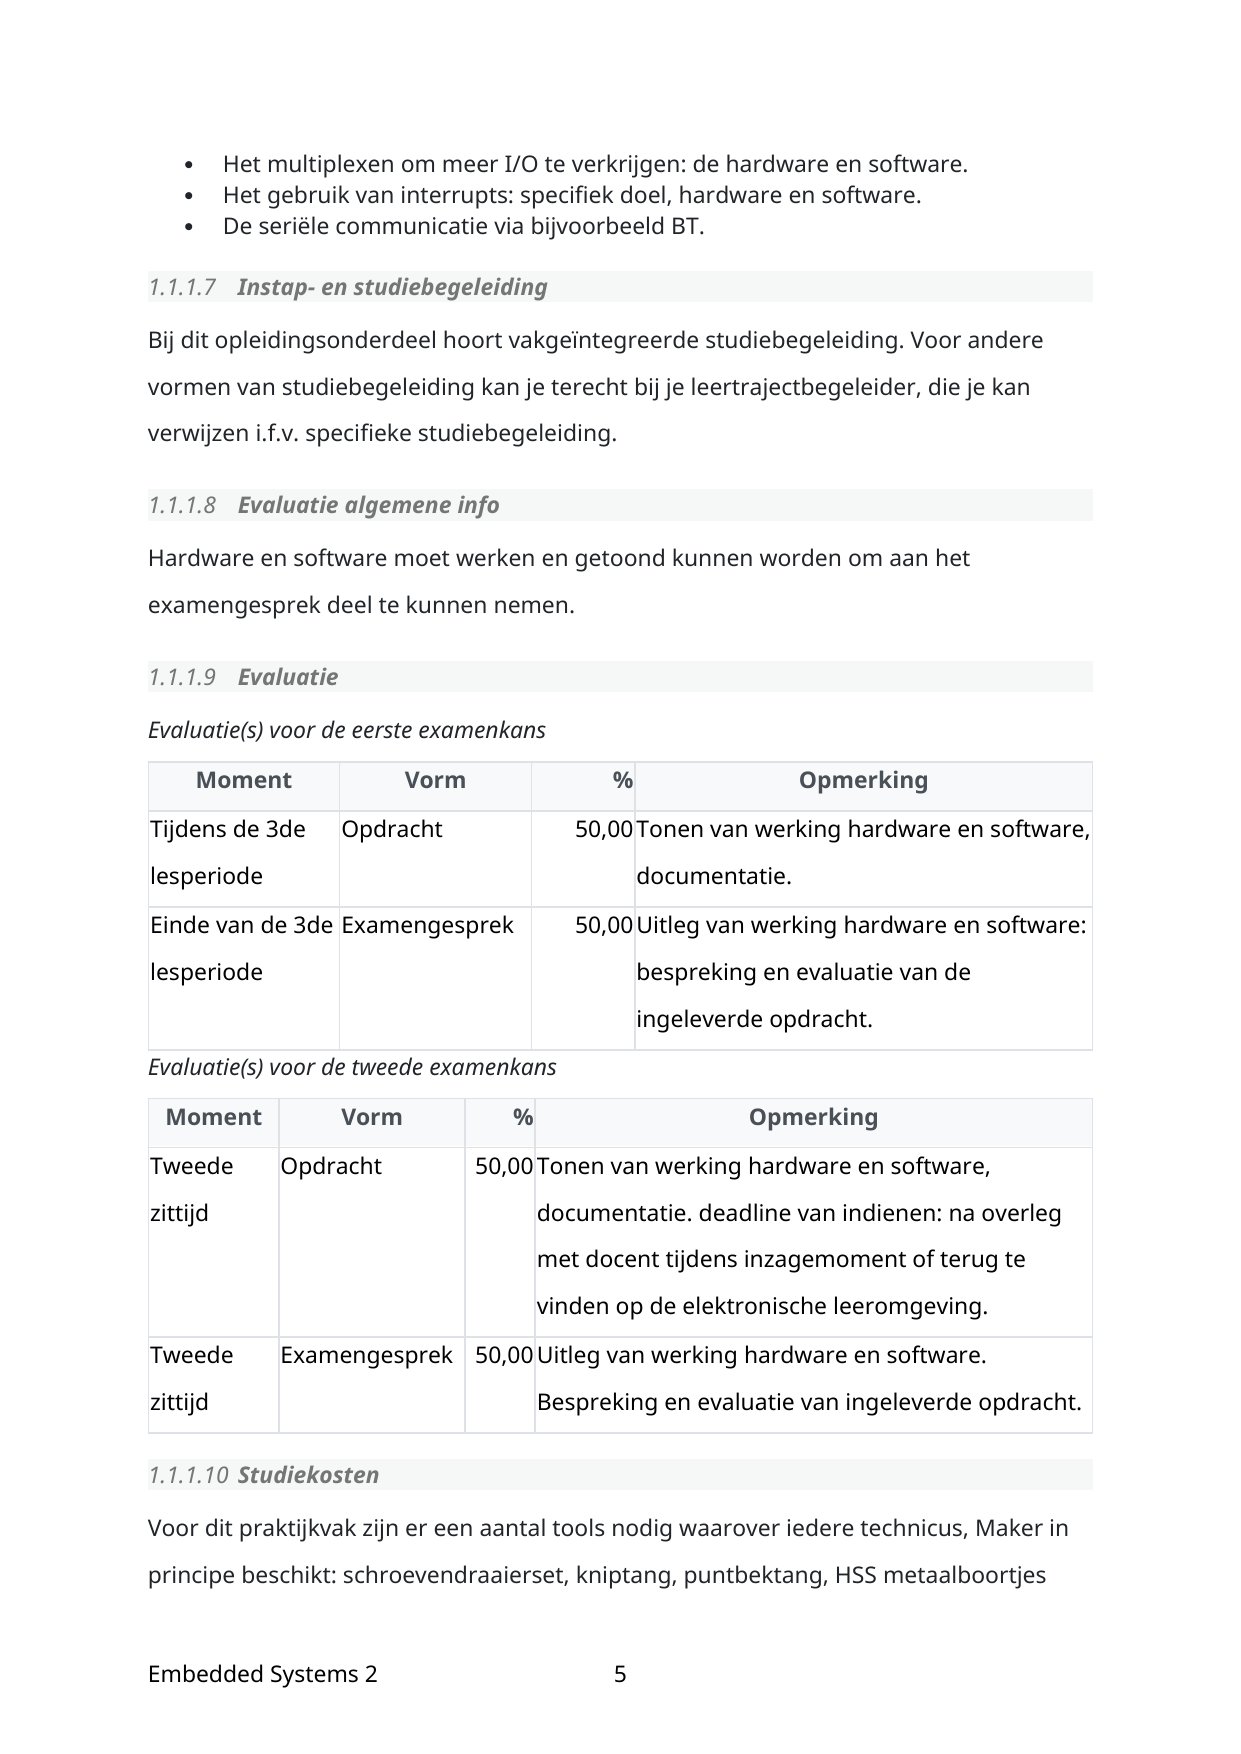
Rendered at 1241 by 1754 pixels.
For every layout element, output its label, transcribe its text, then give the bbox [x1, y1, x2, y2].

table_header Opmerking [636, 763, 1092, 810]
table_cell 50,00 [466, 1338, 534, 1432]
subtitle Instap- en studiebegeleiding [148, 271, 1093, 302]
list Het multiplexen om meer I/O te verkrijgen: de hardware en software. [185, 148, 1093, 179]
table_header % [466, 1099, 534, 1146]
table_cell Examengesprek [280, 1338, 464, 1432]
table_cell Opdracht [340, 812, 531, 906]
table_header Vorm [340, 763, 531, 810]
table_cell Tonen van werking hardware en software, documentatie. [636, 812, 1092, 906]
text Evaluatie(s) voor de tweede examenkans [148, 1051, 1093, 1082]
text Bij dit opleidingsonderdeel hoort vakgeïntegreerde studiebegeleiding. Voor andere vormen van studiebegeleiding kan je terecht bij je leertrajectbegeleider, die je kan verwijzen i.f.v. specifieke studiebegeleiding. [148, 324, 1093, 449]
table_header Vorm [280, 1099, 464, 1146]
subtitle Evaluatie algemene info [148, 489, 1093, 521]
table_cell Tweede zittijd [149, 1338, 278, 1432]
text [148, 1512, 1093, 1590]
text Evaluatie(s) voor de eerste examenkans [148, 714, 1093, 746]
subtitle Evaluatie [148, 661, 1093, 692]
table_cell Einde van de 3de lesperiode [149, 908, 339, 1049]
table_cell 50,00 [532, 812, 634, 906]
list Het gebruik van interrupts: specifiek doel, hardware en software. [185, 179, 1093, 210]
table_cell Uitleg van werking hardware en software. Bespreking en evaluatie van ingeleverde opdracht. [536, 1338, 1092, 1432]
table_header Opmerking [536, 1099, 1092, 1146]
subtitle Studiekosten [148, 1459, 1093, 1490]
table_cell Tweede zittijd [149, 1148, 278, 1336]
table_cell Tijdens de 3de lesperiode [149, 812, 339, 906]
table_cell Examengesprek [340, 908, 531, 1049]
table_header % [532, 763, 634, 810]
table_cell Opdracht [280, 1148, 464, 1336]
table_header Moment [149, 1099, 278, 1146]
text Hardware en software moet werken en getoond kunnen worden om aan het examengesprek deel te kunnen nemen. [148, 542, 1093, 621]
table_cell 50,00 [466, 1148, 534, 1336]
table_cell Tonen van werking hardware en software, documentatie. deadline van indienen: na overleg met docent tijdens inzagemoment of terug te vinden op de elektronische leeromgeving. [536, 1148, 1092, 1336]
table_header Moment [149, 763, 339, 810]
table_cell 50,00 [532, 908, 634, 1049]
table_cell Uitleg van werking hardware en software: bespreking en evaluatie van de ingeleverde opdracht. [636, 908, 1092, 1049]
list De seriële communicatie via bijvoorbeeld BT. [185, 210, 1093, 241]
